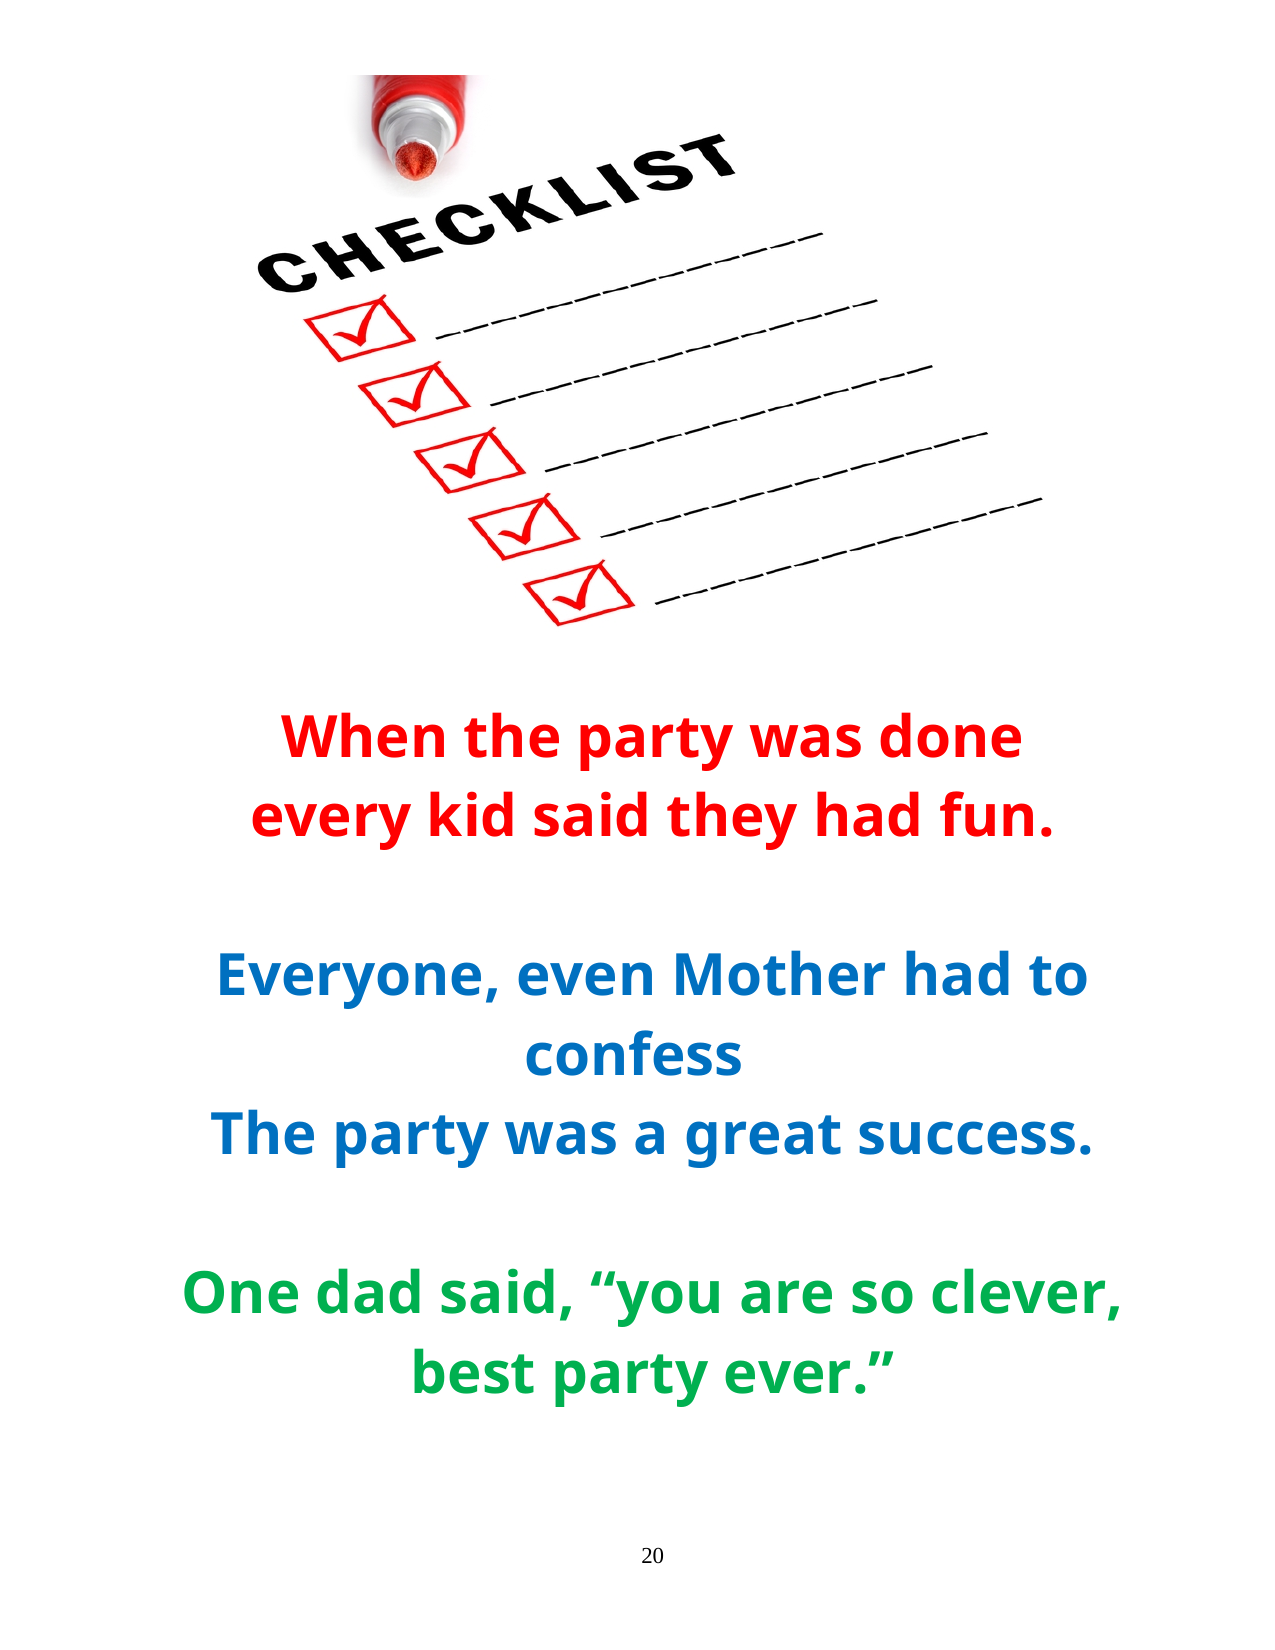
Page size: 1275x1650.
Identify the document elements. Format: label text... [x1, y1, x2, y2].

text best party ever.” [112, 1331, 1155, 1410]
text The party was a great success. [112, 1092, 1155, 1172]
picture [185, 75, 1120, 695]
text Everyone, even Mother had to confess [112, 933, 1155, 1092]
text One dad said, “you are so clever, [112, 1251, 1155, 1331]
text When the party was done [112, 695, 1155, 774]
text every kid said they had fun. [112, 774, 1155, 854]
